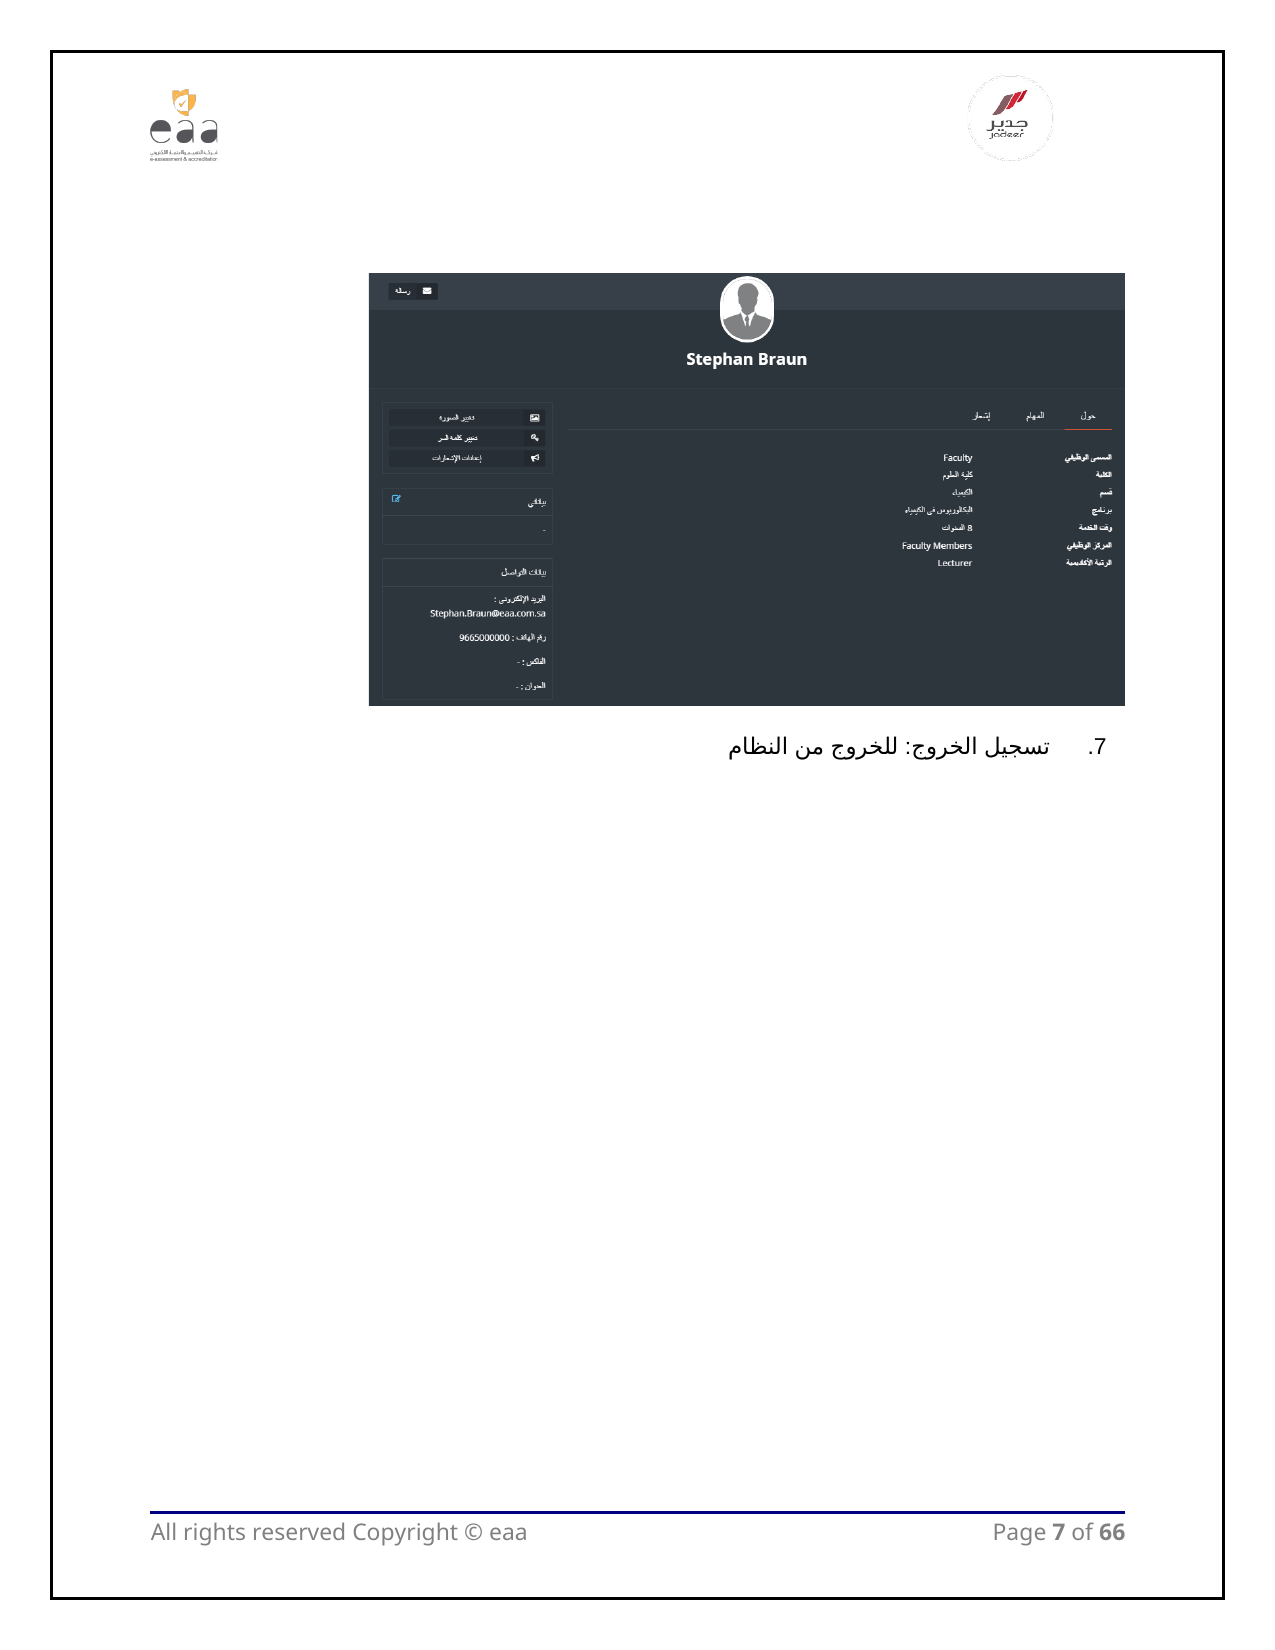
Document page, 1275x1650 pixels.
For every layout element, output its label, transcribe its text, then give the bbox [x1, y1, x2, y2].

picture [150, 89, 218, 161]
picture [967, 75, 1054, 161]
picture [368, 273, 1125, 706]
list تسجيل الخروج: للخروج من النظام [150, 733, 1087, 759]
